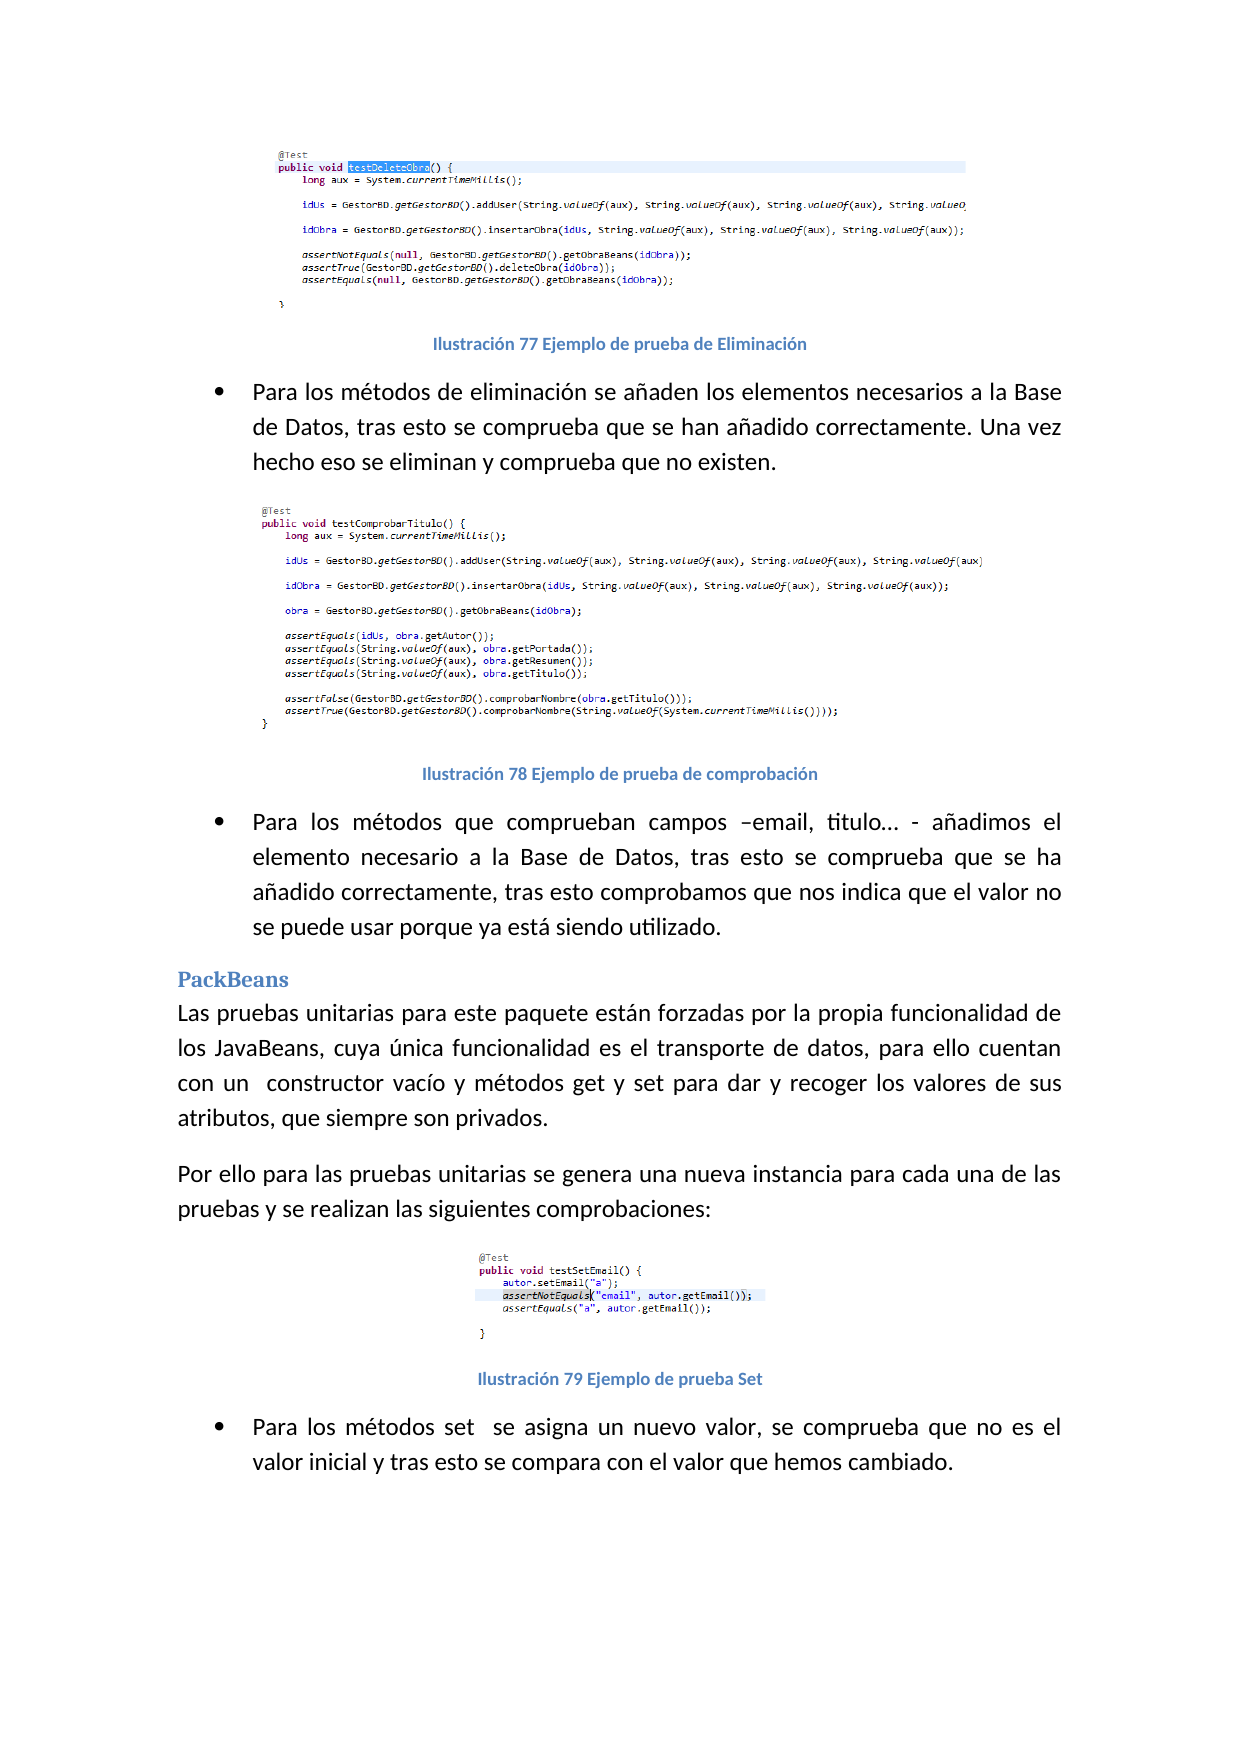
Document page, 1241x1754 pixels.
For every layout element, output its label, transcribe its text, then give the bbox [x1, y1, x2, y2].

text Las pruebas unitarias para este paquete están forzadas por la propia funcionalidad de los JavaBeans, cuya única funcionalidad es el transporte de datos, para ello cuentan con un constructor vacío y métodos get y set para dar y recoger los valores de sus atributos, que siempre son privados. [177, 997, 1063, 1133]
text Por ello para las pruebas unitarias se genera una nueva instancia para cada una de las pruebas y se realizan las siguientes comprobaciones: [177, 1158, 1063, 1223]
subtitle PackBeans [177, 967, 1063, 993]
picture [274, 147, 966, 308]
picture [258, 502, 982, 738]
list Para los métodos de eliminación se añaden los elementos necesarios a la Base de Datos, tras esto se comprueba que se han añadido correctamente. Una vez hecho eso se eliminan y comprueba que no existen. [215, 376, 1063, 477]
picture [475, 1248, 766, 1343]
list Para los métodos que comprueban campos –email, titulo… - añadimos el elemento necesario a la Base de Datos, tras esto se comprueba que se ha añadido correctamente, tras esto comprobamos que nos indica que el valor no se puede usar porque ya está siendo utilizado. [215, 806, 1063, 942]
list Para los métodos set se asigna un nuevo valor, se comprueba que no es el valor inicial y tras esto se compara con el valor que hemos cambiado. [215, 1411, 1063, 1476]
